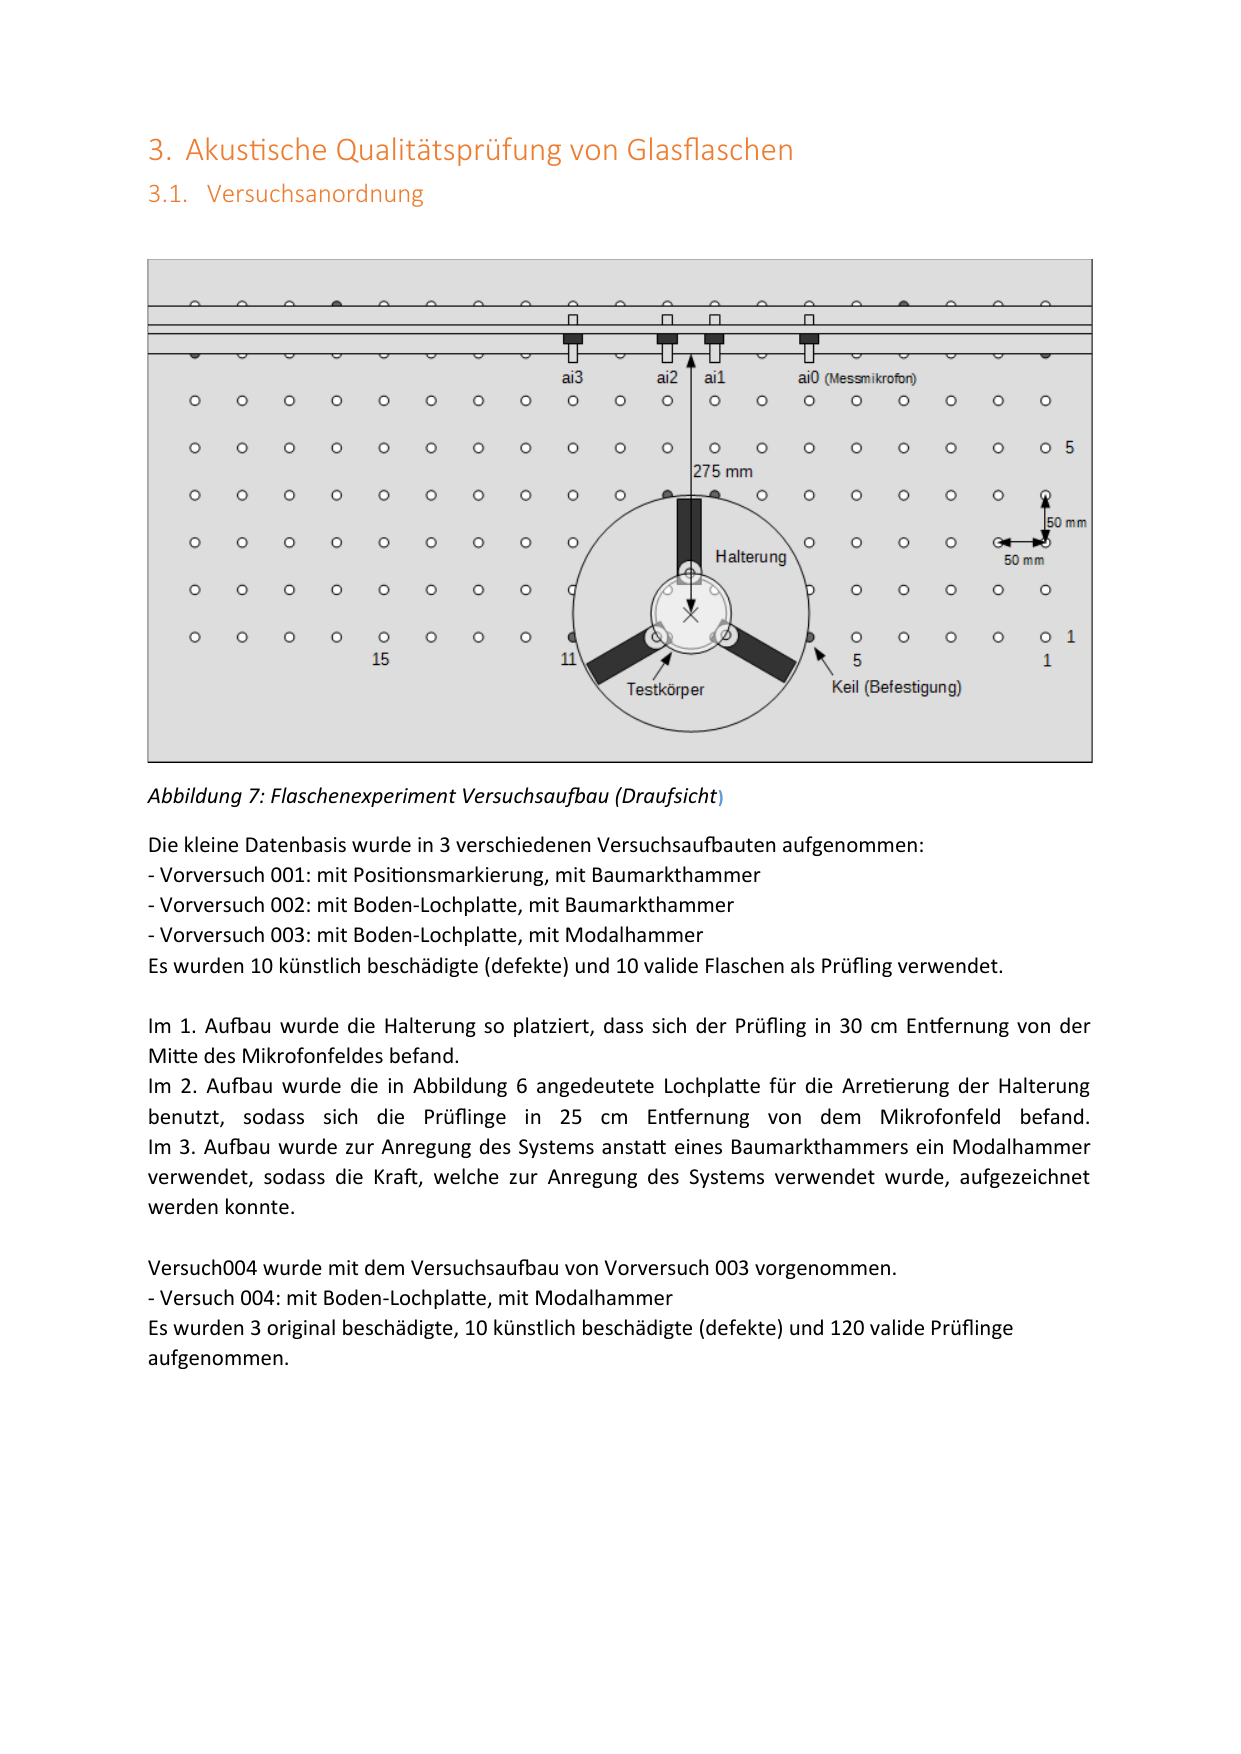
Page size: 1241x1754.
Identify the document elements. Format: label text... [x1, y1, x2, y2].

text aufgenommen. [148, 1343, 1093, 1372]
text - Vorversuch 001: mit Positionsmarkierung, mit Baumarkthammer [148, 860, 1093, 888]
text Im 1. Aufbau wurde die Halterung so platziert, dass sich der Prüfling in 30 cm Entfernung von der Mitte des Mikrofonfeldes befand. [148, 1011, 1093, 1069]
text - Versuch 004: mit Boden-Lochplatte, mit Modalhammer [148, 1283, 1093, 1311]
text Die kleine Datenbasis wurde in 3 verschiedenen Versuchsaufbauten aufgenommen: [148, 830, 1093, 858]
picture [147, 259, 1093, 763]
text Versuch004 wurde mit dem Versuchsaufbau von Vorversuch 003 vorgenommen. [148, 1253, 1093, 1281]
text Es wurden 3 original beschädigte, 10 künstlich beschädigte (defekte) und 120 valide Prüflinge [148, 1313, 1093, 1341]
text Es wurden 10 künstlich beschädigte (defekte) und 10 valide Flaschen als Prüfling verwendet. [148, 951, 1093, 979]
subtitle Versuchsanordnung [148, 177, 1093, 209]
text - Vorversuch 002: mit Boden-Lochplatte, mit Baumarkthammer [148, 890, 1093, 918]
text Abbildung 7: Flaschenexperiment Versuchsaufbau (Draufsicht) [148, 781, 1093, 809]
text Im 2. Aufbau wurde die in Abbildung 6 angedeutete Lochplatte für die Arretierung der Halterung benutzt, sodass sich die Prüflinge in 25 cm Entfernung von dem Mikrofonfeld befand. Im 3. Aufbau wurde zur Anregung des Systems anstatt eines Baumarkthammers ein Modalhammer verwendet, sodass die Kraft, welche zur Anregung des Systems verwendet wurde, aufgezeichnet werden konnte. [148, 1072, 1093, 1221]
subtitle Akustische Qualitätsprüfung von Glasflaschen [148, 128, 1093, 169]
text - Vorversuch 003: mit Boden-Lochplatte, mit Modalhammer [148, 921, 1093, 949]
